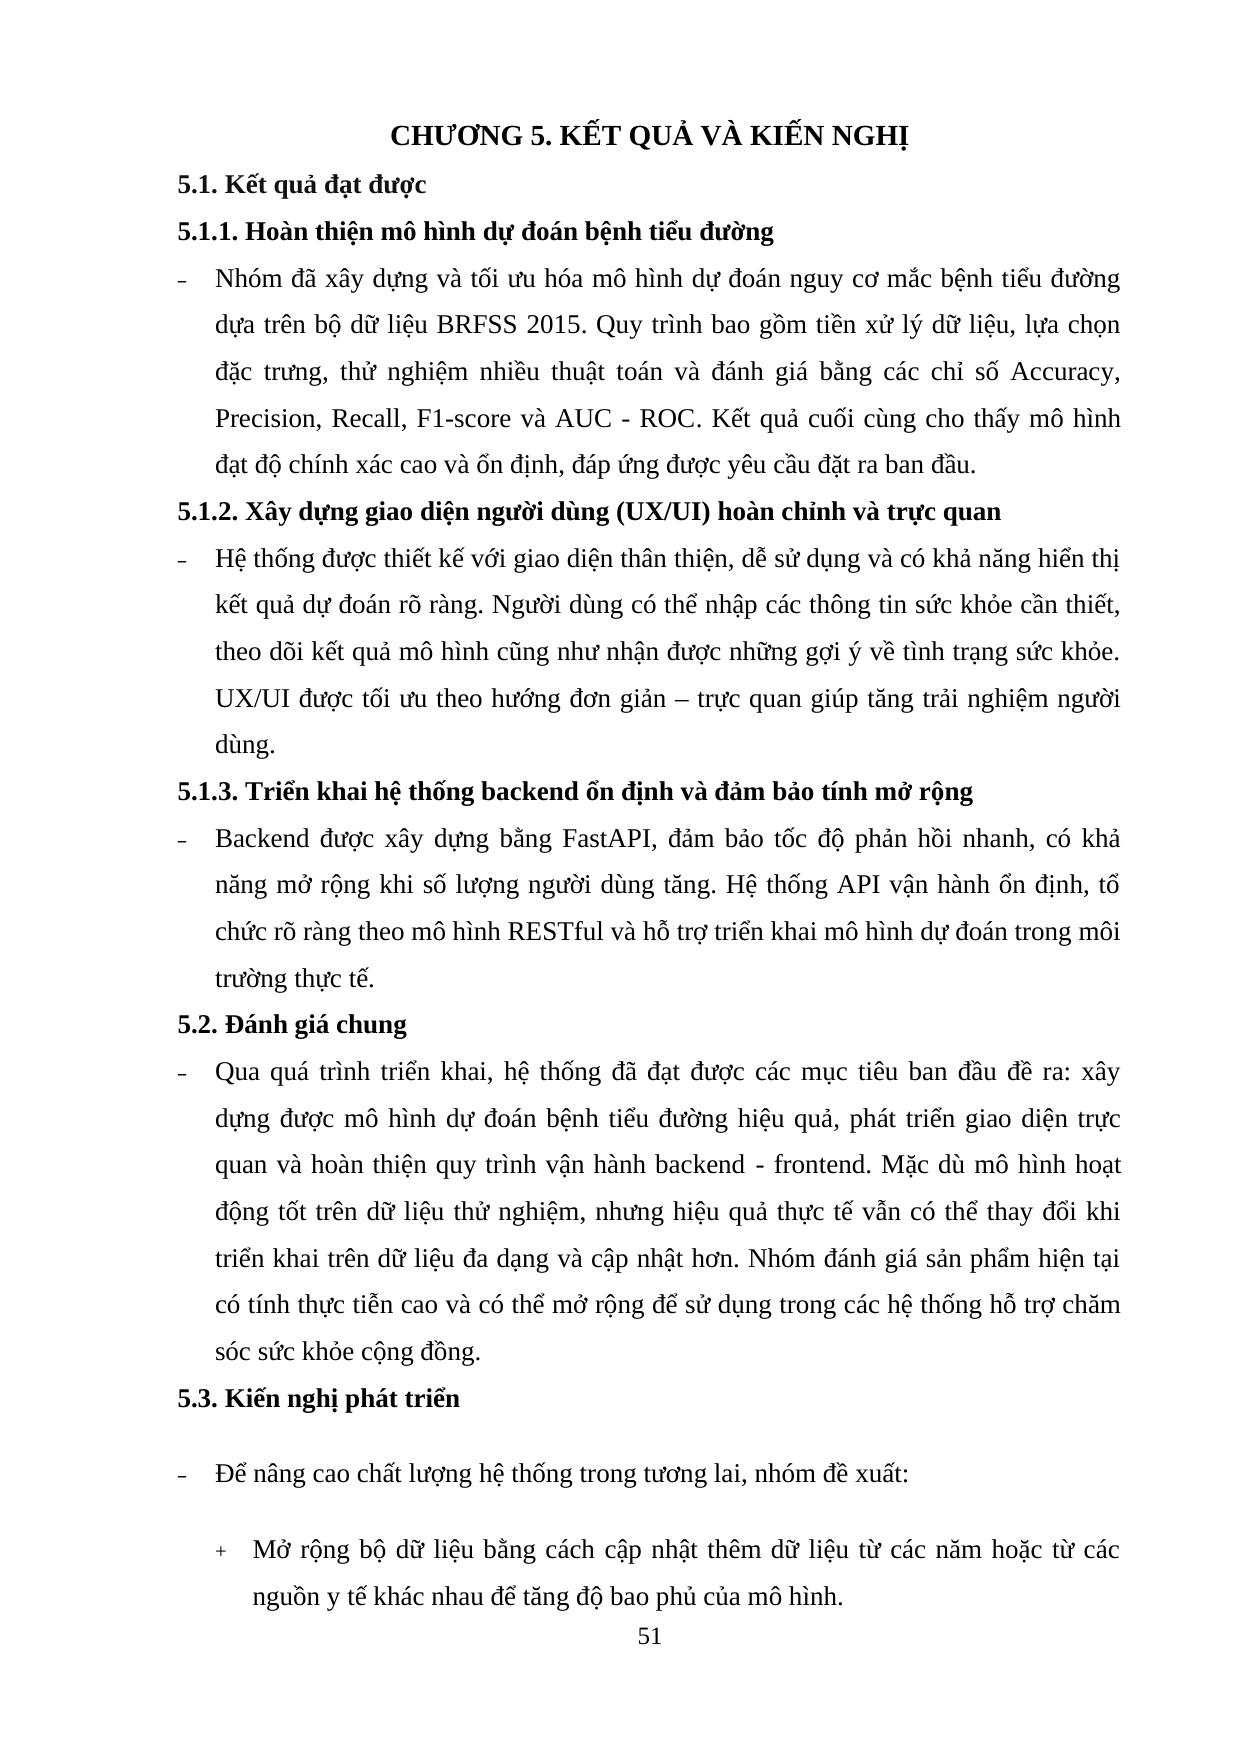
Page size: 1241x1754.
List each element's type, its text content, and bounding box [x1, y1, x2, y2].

list Hệ thống được thiết kế với giao diện thân thiện, dễ sử dụng và có khả năng hiển thị kết quả dự đoán rõ ràng. Người dùng có thể nhập các thông tin sức khỏe cần thiết, theo dõi kết quả mô hình cũng như nhận được những gợi ý về tình trạng sức khỏe. UX/UI được tối ưu theo hướng đơn giản – trực quan giúp tăng trải nghiệm người dùng. [177, 542, 1122, 759]
subtitle 5.1.3. Triển khai hệ thống backend ổn định và đảm bảo tính mở rộng [177, 775, 1122, 806]
list Nhóm đã xây dựng và tối ưu hóa mô hình dự đoán nguy cơ mắc bệnh tiểu đường dựa trên bộ dữ liệu BRFSS 2015. Quy trình bao gồm tiền xử lý dữ liệu, lựa chọn đặc trưng, thử nghiệm nhiều thuật toán và đánh giá bằng các chỉ số Accuracy, Precision, Recall, F1-score và AUC - ROC. Kết quả cuối cùng cho thấy mô hình đạt độ chính xác cao và ổn định, đáp ứng được yêu cầu đặt ra ban đầu. [177, 262, 1122, 479]
list Qua quá trình triển khai, hệ thống đã đạt được các mục tiêu ban đầu đề ra: xây dựng được mô hình dự đoán bệnh tiểu đường hiệu quả, phát triển giao diện trực quan và hoàn thiện quy trình vận hành backend - frontend. Mặc dù mô hình hoạt động tốt trên dữ liệu thử nghiệm, nhưng hiệu quả thực tế vẫn có thể thay đổi khi triển khai trên dữ liệu đa dạng và cập nhật hơn. Nhóm đánh giá sản phẩm hiện tại có tính thực tiễn cao và có thể mở rộng để sử dụng trong các hệ thống hỗ trợ chăm sóc sức khỏe cộng đồng. [177, 1055, 1122, 1366]
list Backend được xây dựng bằng FastAPI, đảm bảo tốc độ phản hồi nhanh, có khả năng mở rộng khi số lượng người dùng tăng. Hệ thống API vận hành ổn định, tổ chức rõ ràng theo mô hình RESTful và hỗ trợ triển khai mô hình dự đoán trong môi trường thực tế. [177, 822, 1122, 993]
list Mở rộng bộ dữ liệu bằng cách cập nhật thêm dữ liệu từ các năm hoặc từ các nguồn y tế khác nhau để tăng độ bao phủ của mô hình. [215, 1533, 1122, 1611]
subtitle 5.1.1. Hoàn thiện mô hình dự đoán bệnh tiểu đường [177, 215, 1122, 246]
text 5.1. Kết quả đạt được [177, 168, 1122, 199]
subtitle 5.3. Kiến nghị phát triển [177, 1382, 1122, 1413]
subtitle 5.2. Đánh giá chung [177, 1008, 1122, 1039]
subtitle CHƯƠNG 5. KẾT QUẢ VÀ KIẾN NGHỊ [177, 118, 1122, 152]
subtitle 5.1.2. Xây dựng giao diện người dùng (UX/UI) hoàn chỉnh và trực quan [177, 495, 1122, 526]
list Để nâng cao chất lượng hệ thống trong tương lai, nhóm đề xuất: [177, 1458, 1122, 1489]
